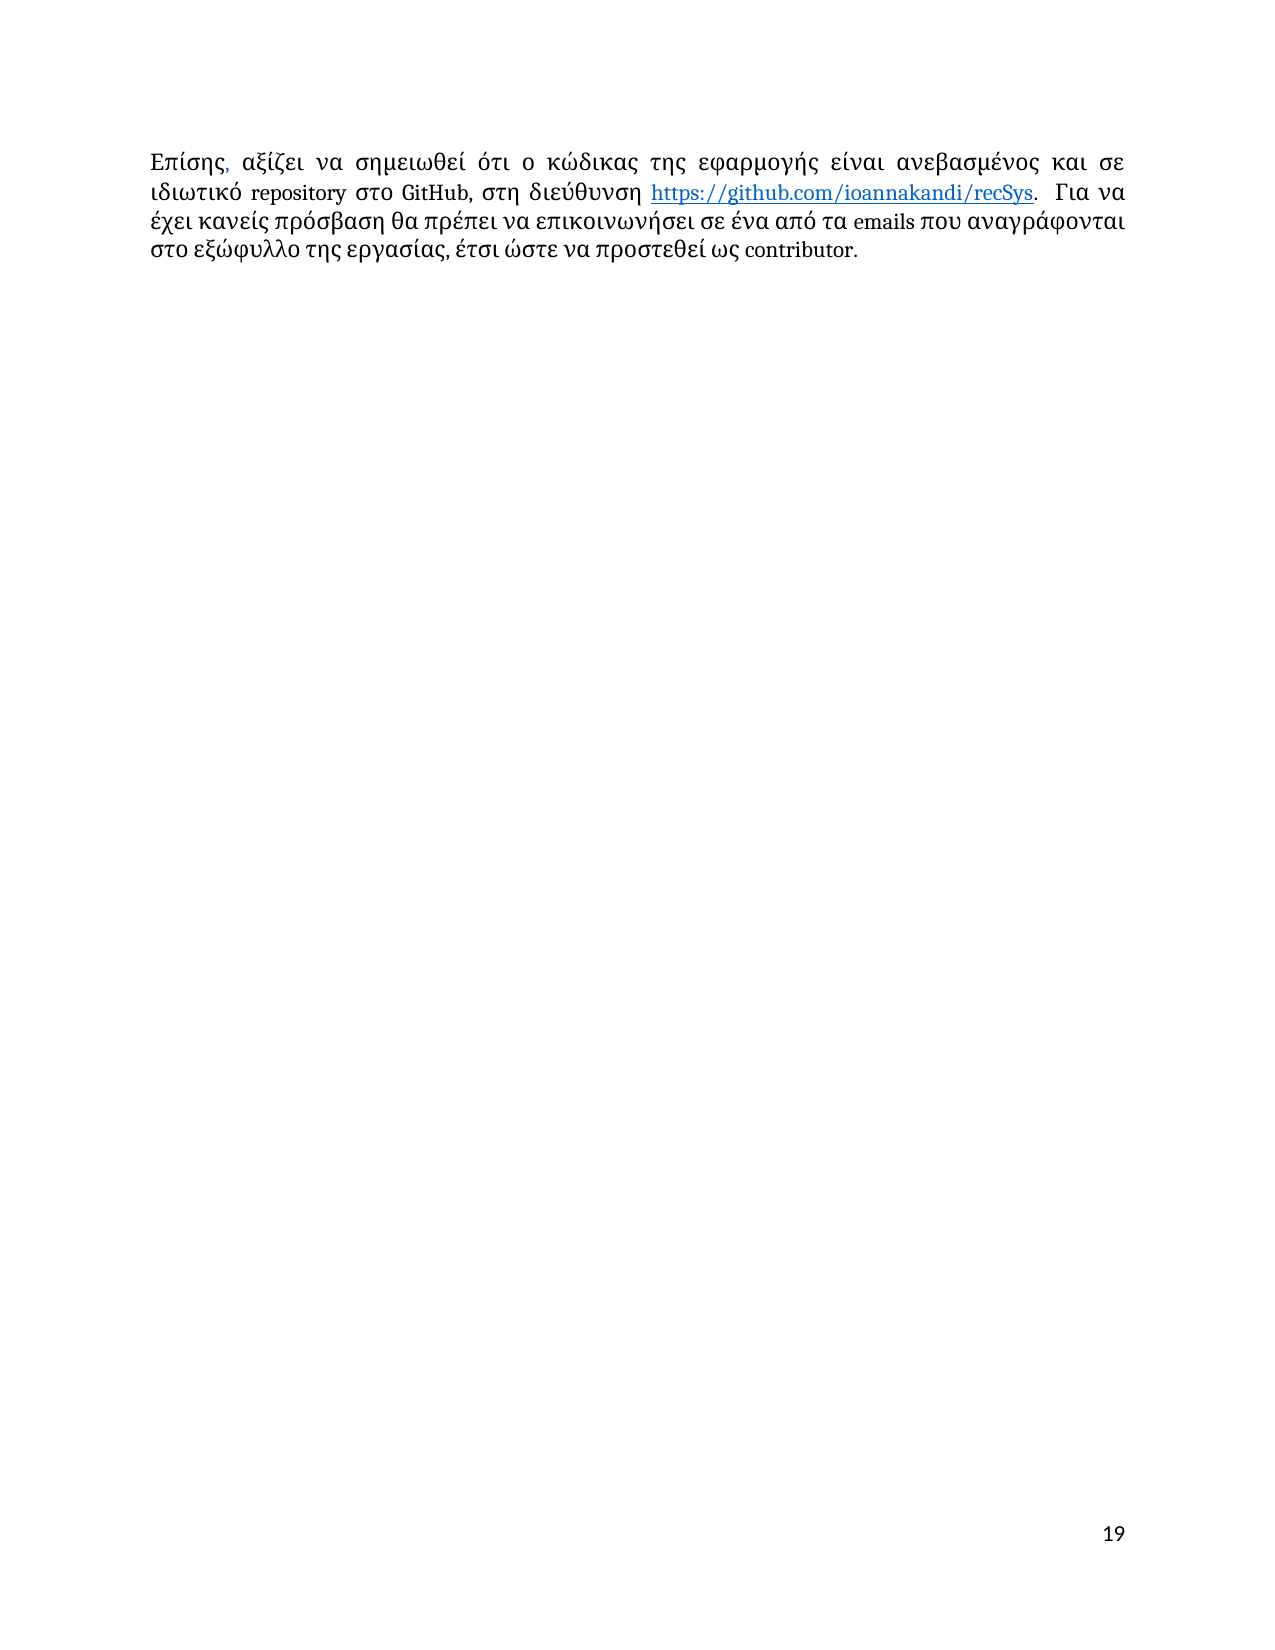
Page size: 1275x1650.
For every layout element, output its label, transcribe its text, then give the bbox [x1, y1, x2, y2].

text Επίσης, αξίζει να σημειωθεί ότι ο κώδικας της εφαρμογής είναι ανεβασμένος και σε ιδιωτικό repository στο GitHub, στη διεύθυνση https://github.com/ioannakandi/recSys. Για να έχει κανείς πρόσβαση θα πρέπει να επικοινωνήσει σε ένα από τα emails που αναγράφονται στο εξώφυλλο της εργασίας, έτσι ώστε να προστεθεί ως contributor. [150, 150, 1125, 263]
